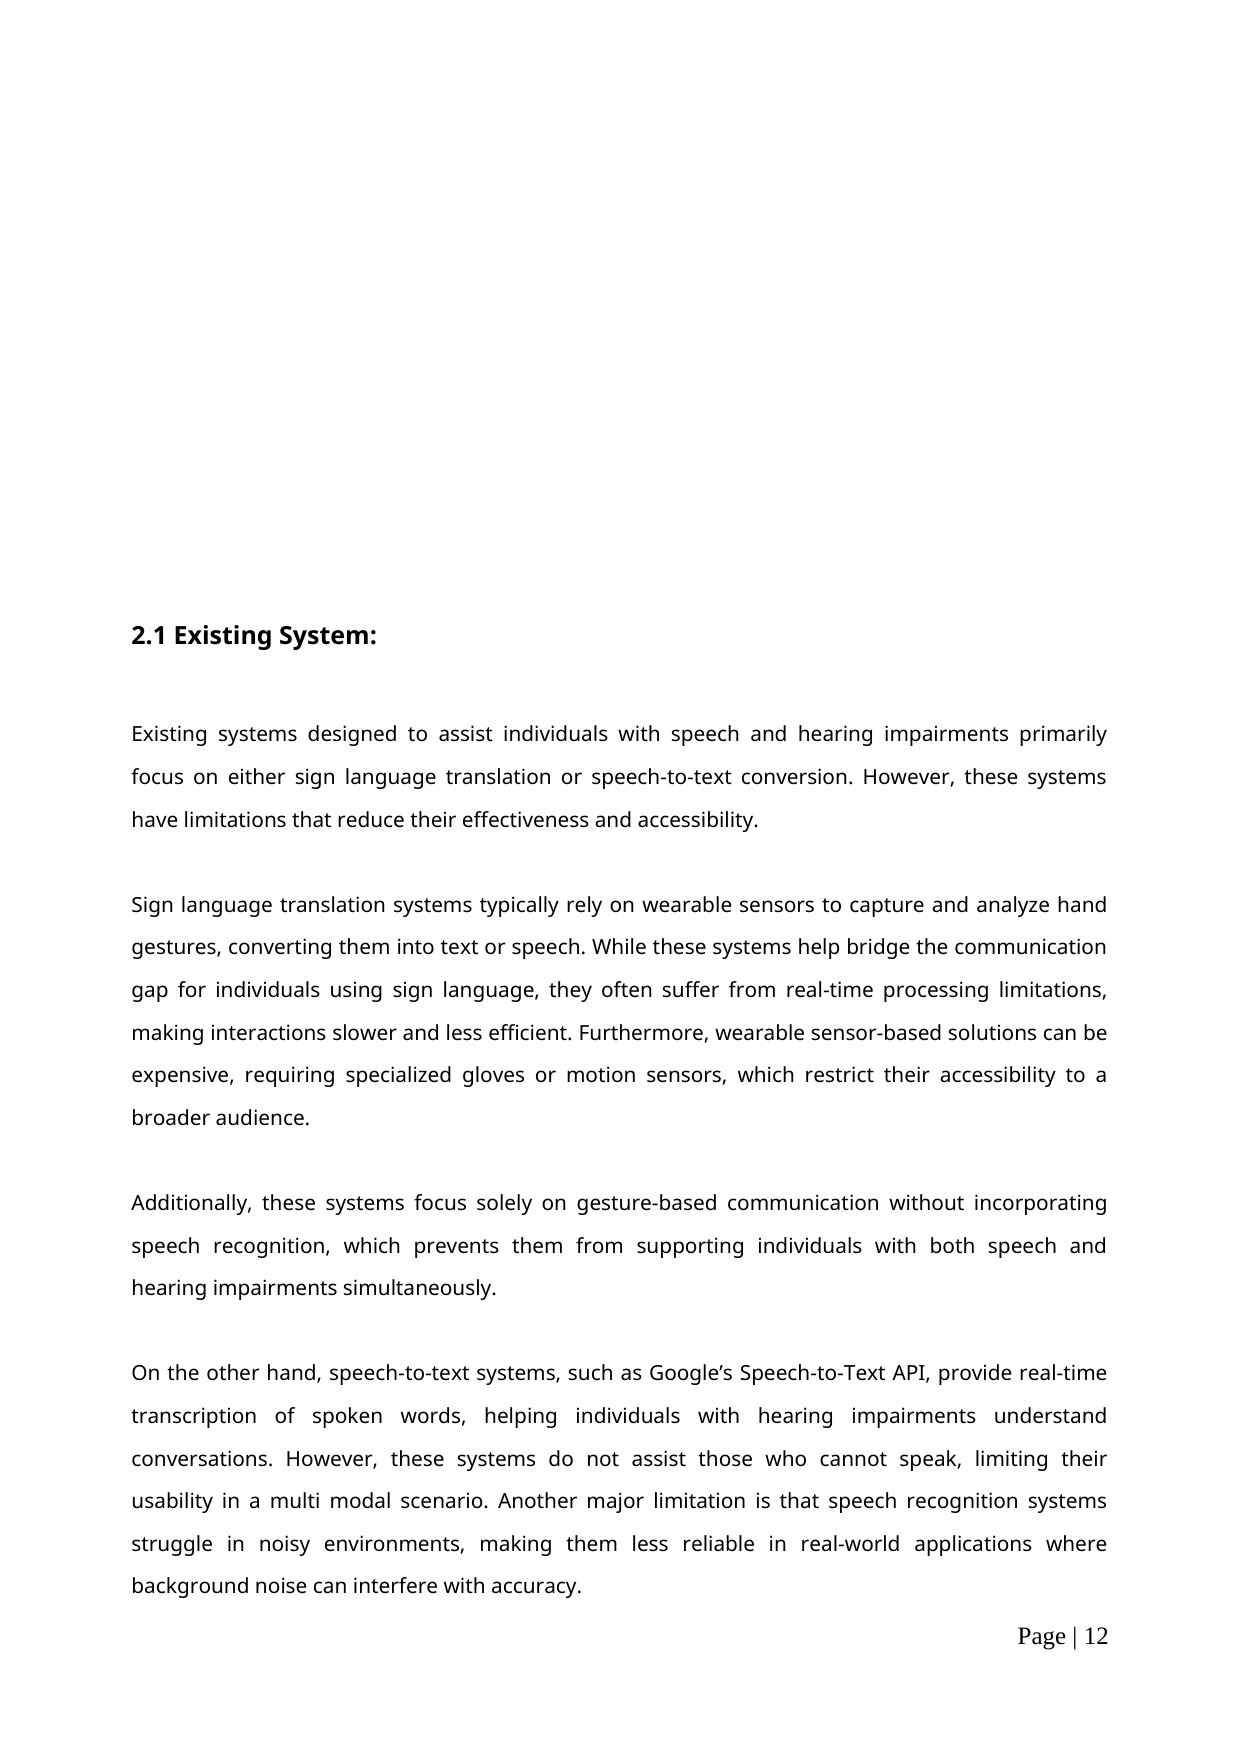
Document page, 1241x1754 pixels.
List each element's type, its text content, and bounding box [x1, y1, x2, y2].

text Additionally, these systems focus solely on gesture-based communication without incorporating speech recognition, which prevents them from supporting individuals with both speech and hearing impairments simultaneously. [131, 1188, 1108, 1302]
text Existing systems designed to assist individuals with speech and hearing impairments primarily focus on either sign language translation or speech-to-text conversion. However, these systems have limitations that reduce their effectiveness and accessibility. [131, 719, 1108, 833]
text On the other hand, speech-to-text systems, such as Google’s Speech-to-Text API, provide real-time transcription of spoken words, helping individuals with hearing impairments understand conversations. However, these systems do not assist those who cannot speak, limiting their usability in a multi modal scenario. Another major limitation is that speech recognition systems struggle in noisy environments, making them less reliable in real-world applications where background noise can interfere with accuracy. [131, 1358, 1108, 1600]
text Sign language translation systems typically rely on wearable sensors to capture and analyze hand gestures, converting them into text or speech. While these systems help bridge the communication gap for individuals using sign language, they often suffer from real-time processing limitations, making interactions slower and less efficient. Furthermore, wearable sensor-based solutions can be expensive, requiring specialized gloves or motion sensors, which restrict their accessibility to a broader audience. [131, 890, 1108, 1131]
text 2.1 Existing System: [131, 617, 1108, 651]
